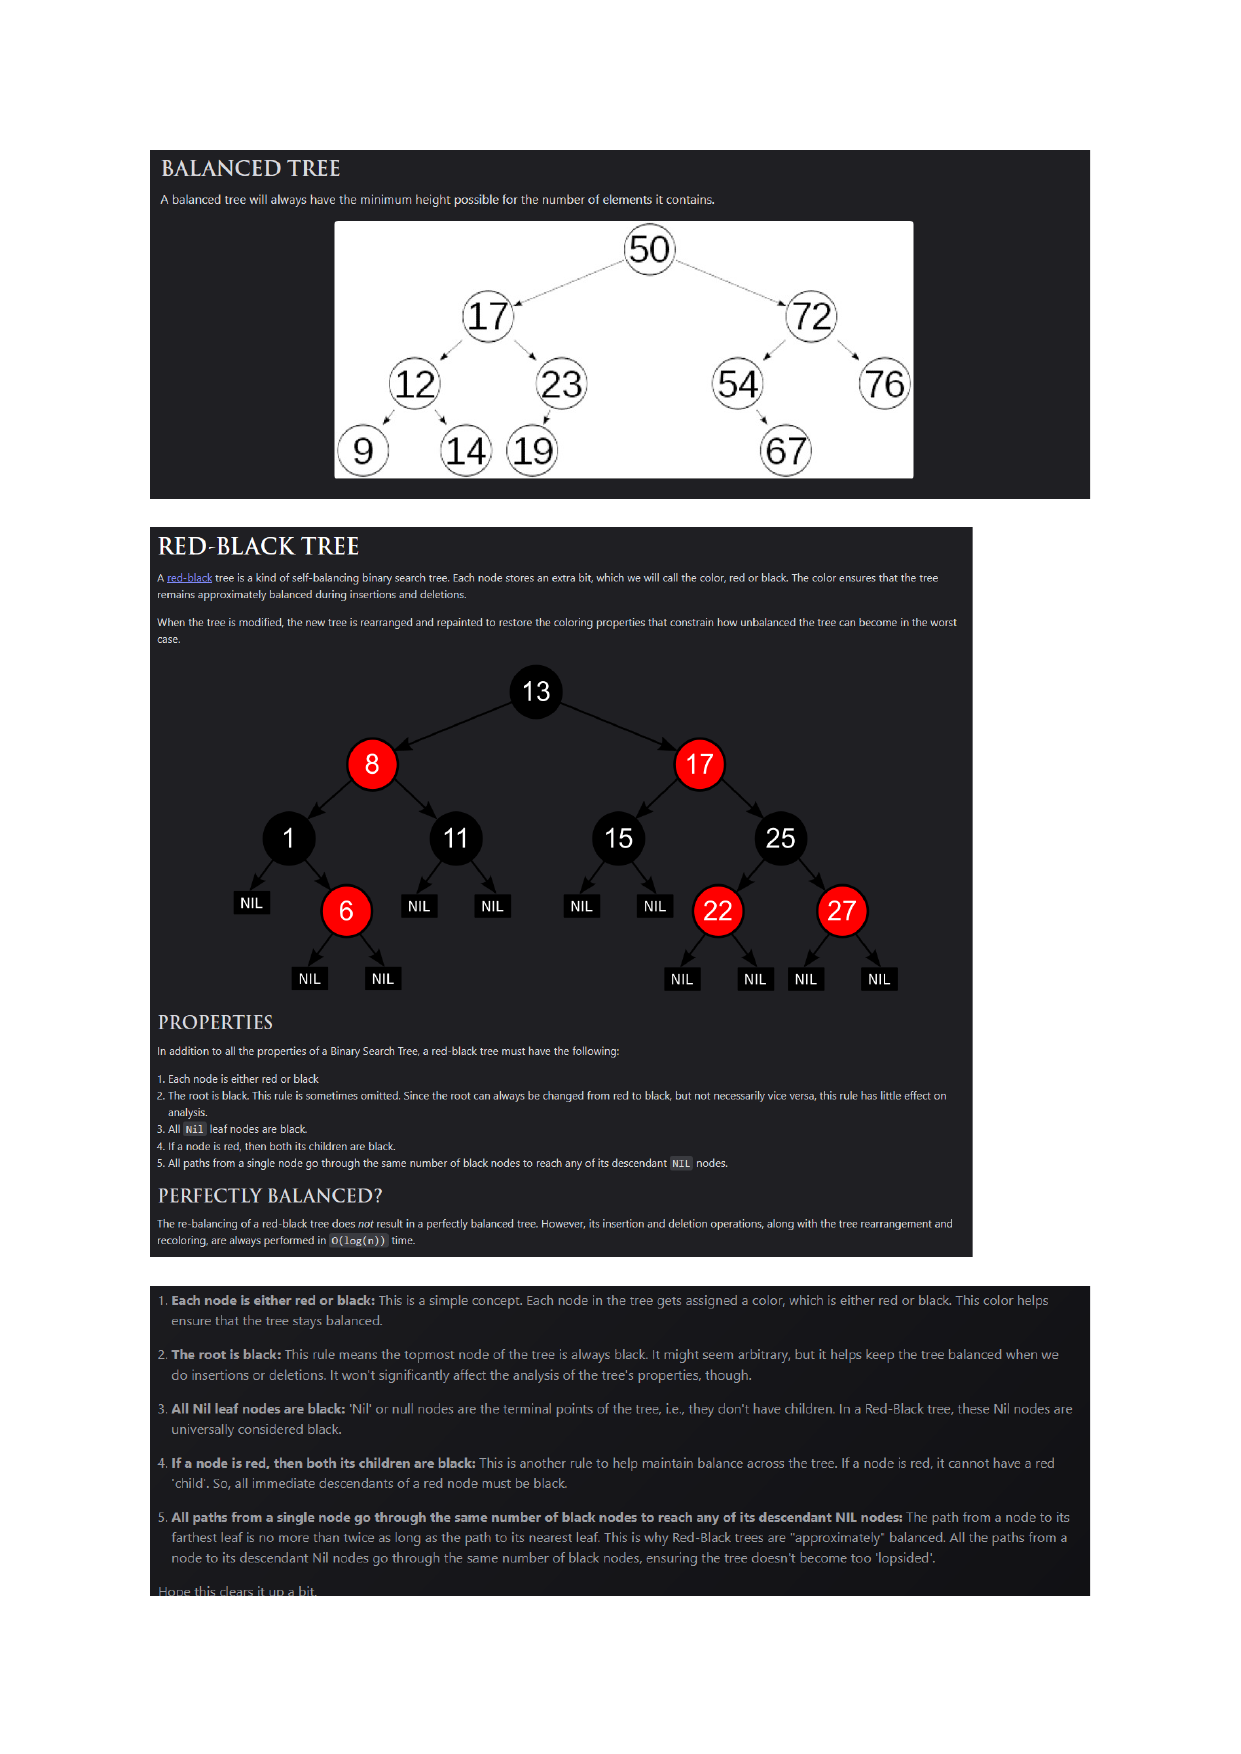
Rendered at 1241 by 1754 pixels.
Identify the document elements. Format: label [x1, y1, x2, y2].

picture [150, 150, 1091, 499]
picture [150, 1286, 1091, 1596]
picture [150, 527, 973, 1257]
